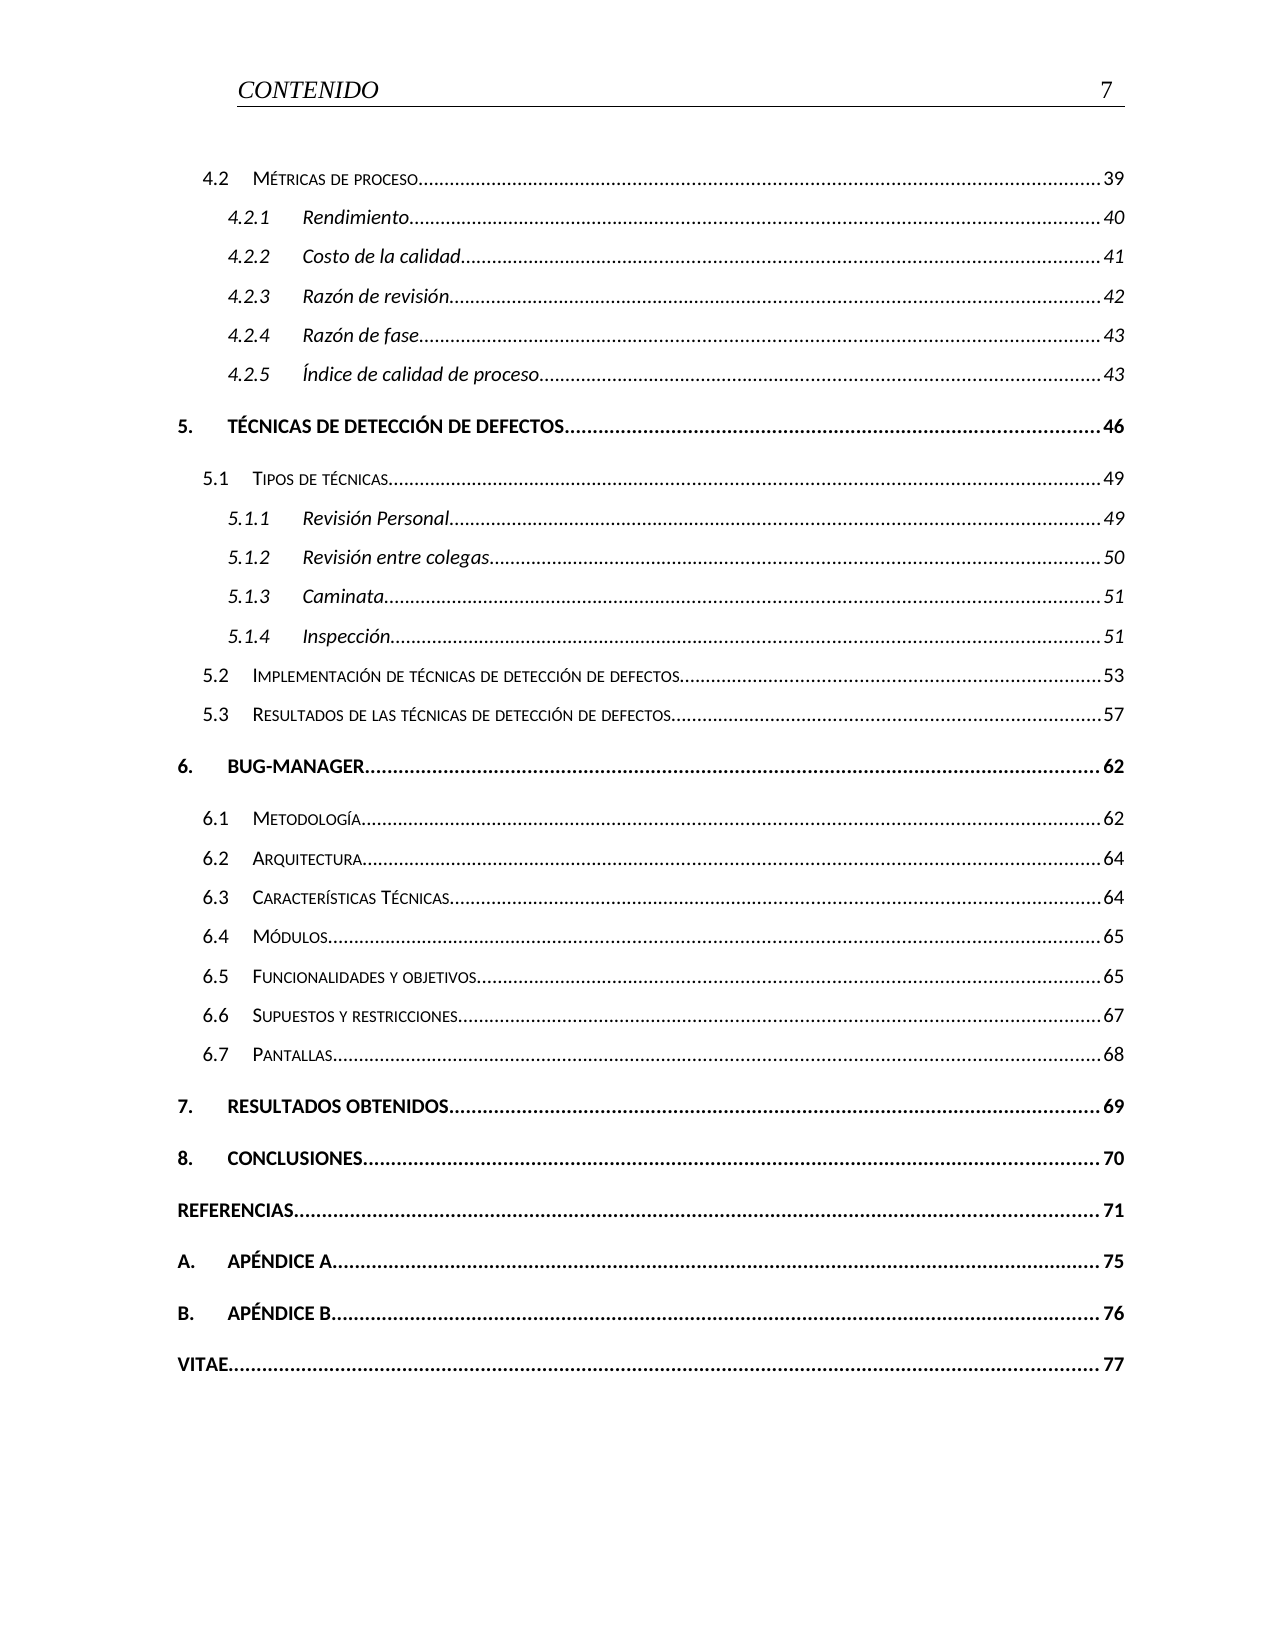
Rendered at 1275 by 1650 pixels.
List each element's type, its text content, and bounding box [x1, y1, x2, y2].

text Vitae 77 [177, 1352, 1125, 1377]
text 4.2.2 Costo de la calidad 41 [227, 243, 1125, 269]
text 6.4 Módulos 65 [202, 923, 1125, 949]
text 6. Bug-Manager 62 [177, 753, 1125, 779]
text 5. Técnicas de Detección de Defectos 46 [177, 413, 1125, 439]
text 7. Resultados Obtenidos 69 [177, 1093, 1125, 1119]
text 5.1.1 Revisión Personal 49 [227, 505, 1125, 530]
text 6.3 Características Técnicas 64 [202, 884, 1125, 909]
text 6.1 Metodología 62 [202, 805, 1125, 831]
text B. Apéndice B 76 [177, 1300, 1125, 1325]
text 5.3 Resultados de las técnicas de detección de defectos 57 [202, 702, 1125, 727]
text 8. Conclusiones 70 [177, 1145, 1125, 1171]
text Referencias 71 [177, 1197, 1125, 1223]
text 6.6 Supuestos y restricciones 67 [202, 1002, 1125, 1028]
text 4.2 Métricas de proceso 39 [202, 165, 1125, 190]
text 4.2.4 Razón de fase 43 [227, 322, 1125, 348]
text A. Apéndice A 75 [177, 1248, 1125, 1273]
text 6.7 Pantallas 68 [202, 1042, 1125, 1067]
text 4.2.3 Razón de revisión 42 [227, 283, 1125, 308]
text 6.5 Funcionalidades y objetivos 65 [202, 963, 1125, 988]
text 5.1 Tipos de técnicas 49 [202, 465, 1125, 491]
text 5.1.4 Inspección 51 [227, 623, 1125, 648]
text 5.1.3 Caminata 51 [227, 583, 1125, 609]
text 5.2 Implementación de técnicas de detección de defectos 53 [202, 662, 1125, 688]
text 6.2 Arquitectura 64 [202, 845, 1125, 870]
text 4.2.5 Índice de calidad de proceso 43 [227, 362, 1125, 387]
text 5.1.2 Revisión entre colegas 50 [227, 544, 1125, 569]
text 4.2.1 Rendimiento 40 [227, 204, 1125, 229]
